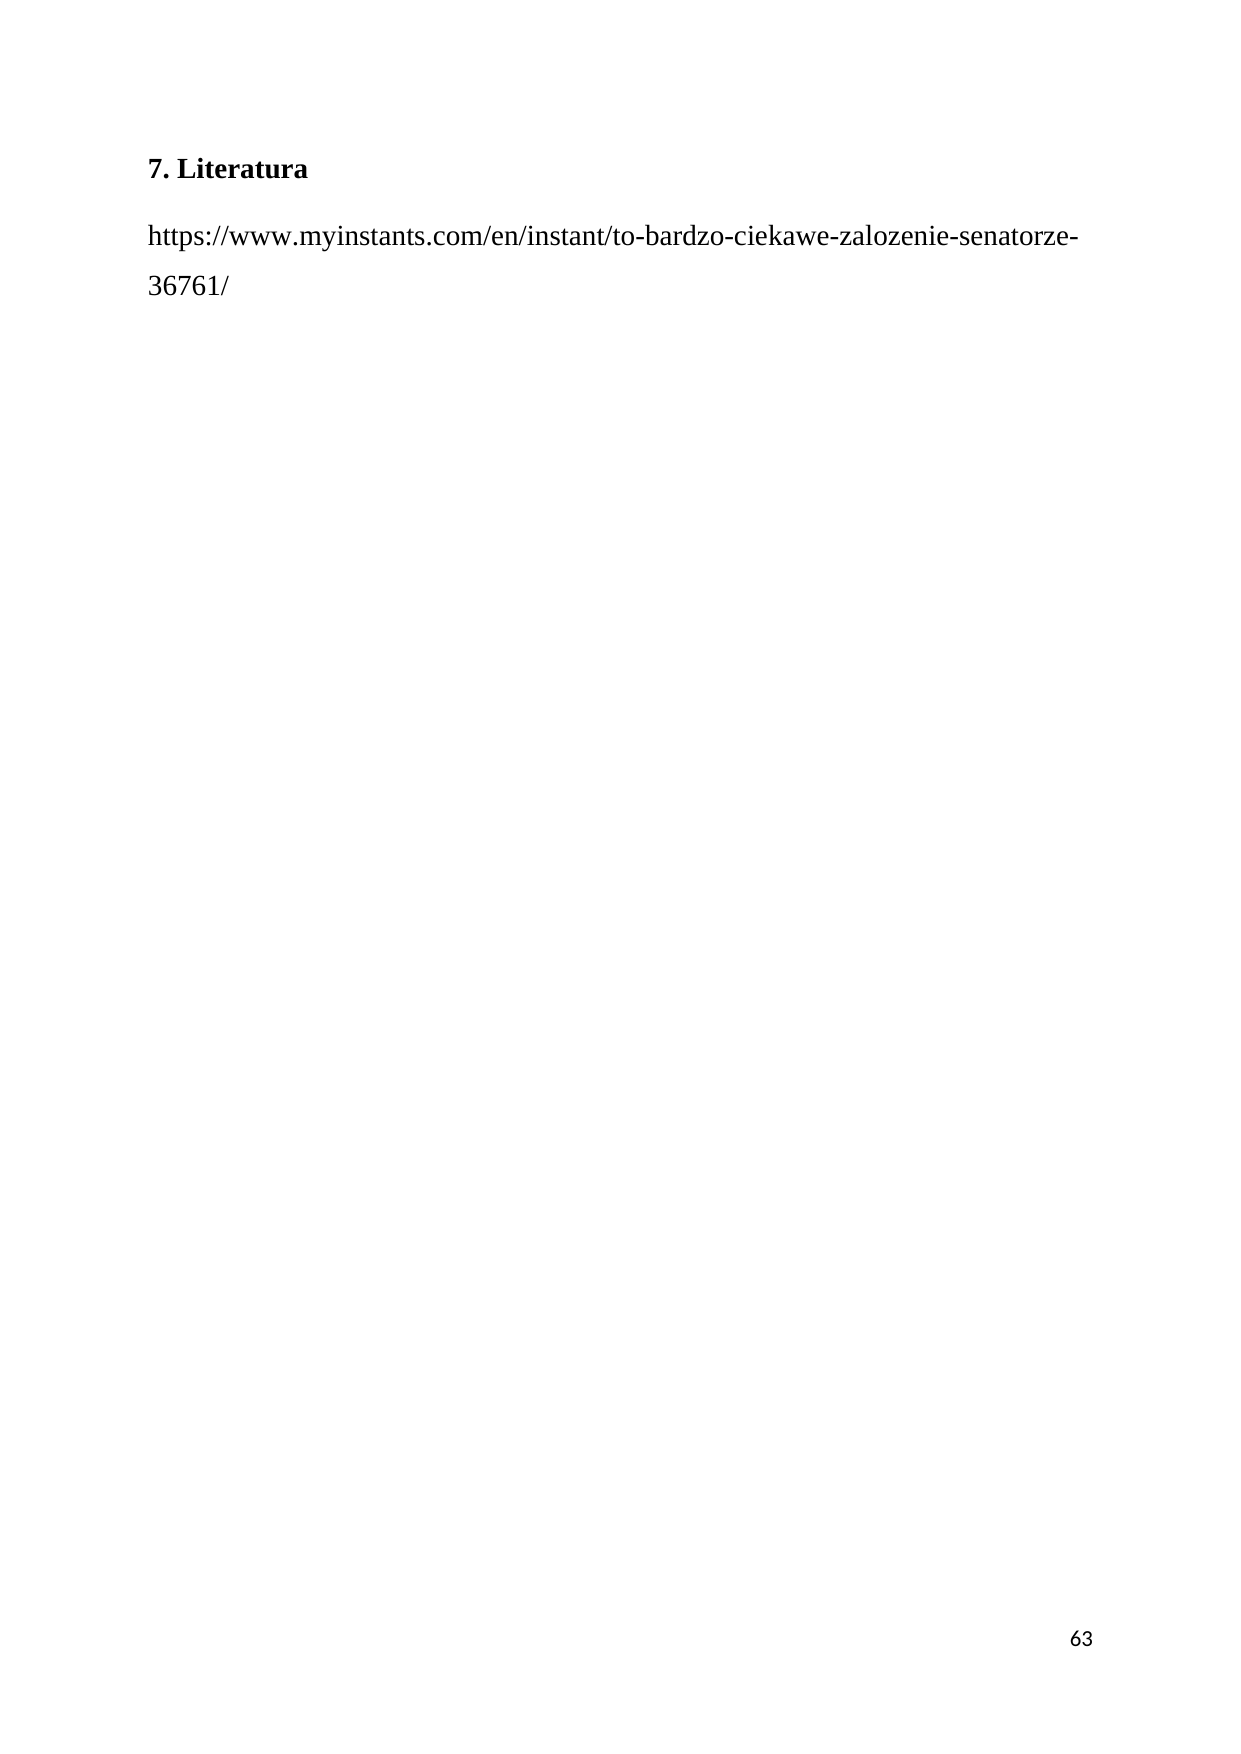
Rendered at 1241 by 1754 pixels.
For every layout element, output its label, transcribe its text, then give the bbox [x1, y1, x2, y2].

text 7. Literatura [148, 151, 1093, 184]
text https://www.myinstants.com/en/instant/to-bardzo-ciekawe-zalozenie-senatorze-36761/ [148, 218, 1093, 302]
